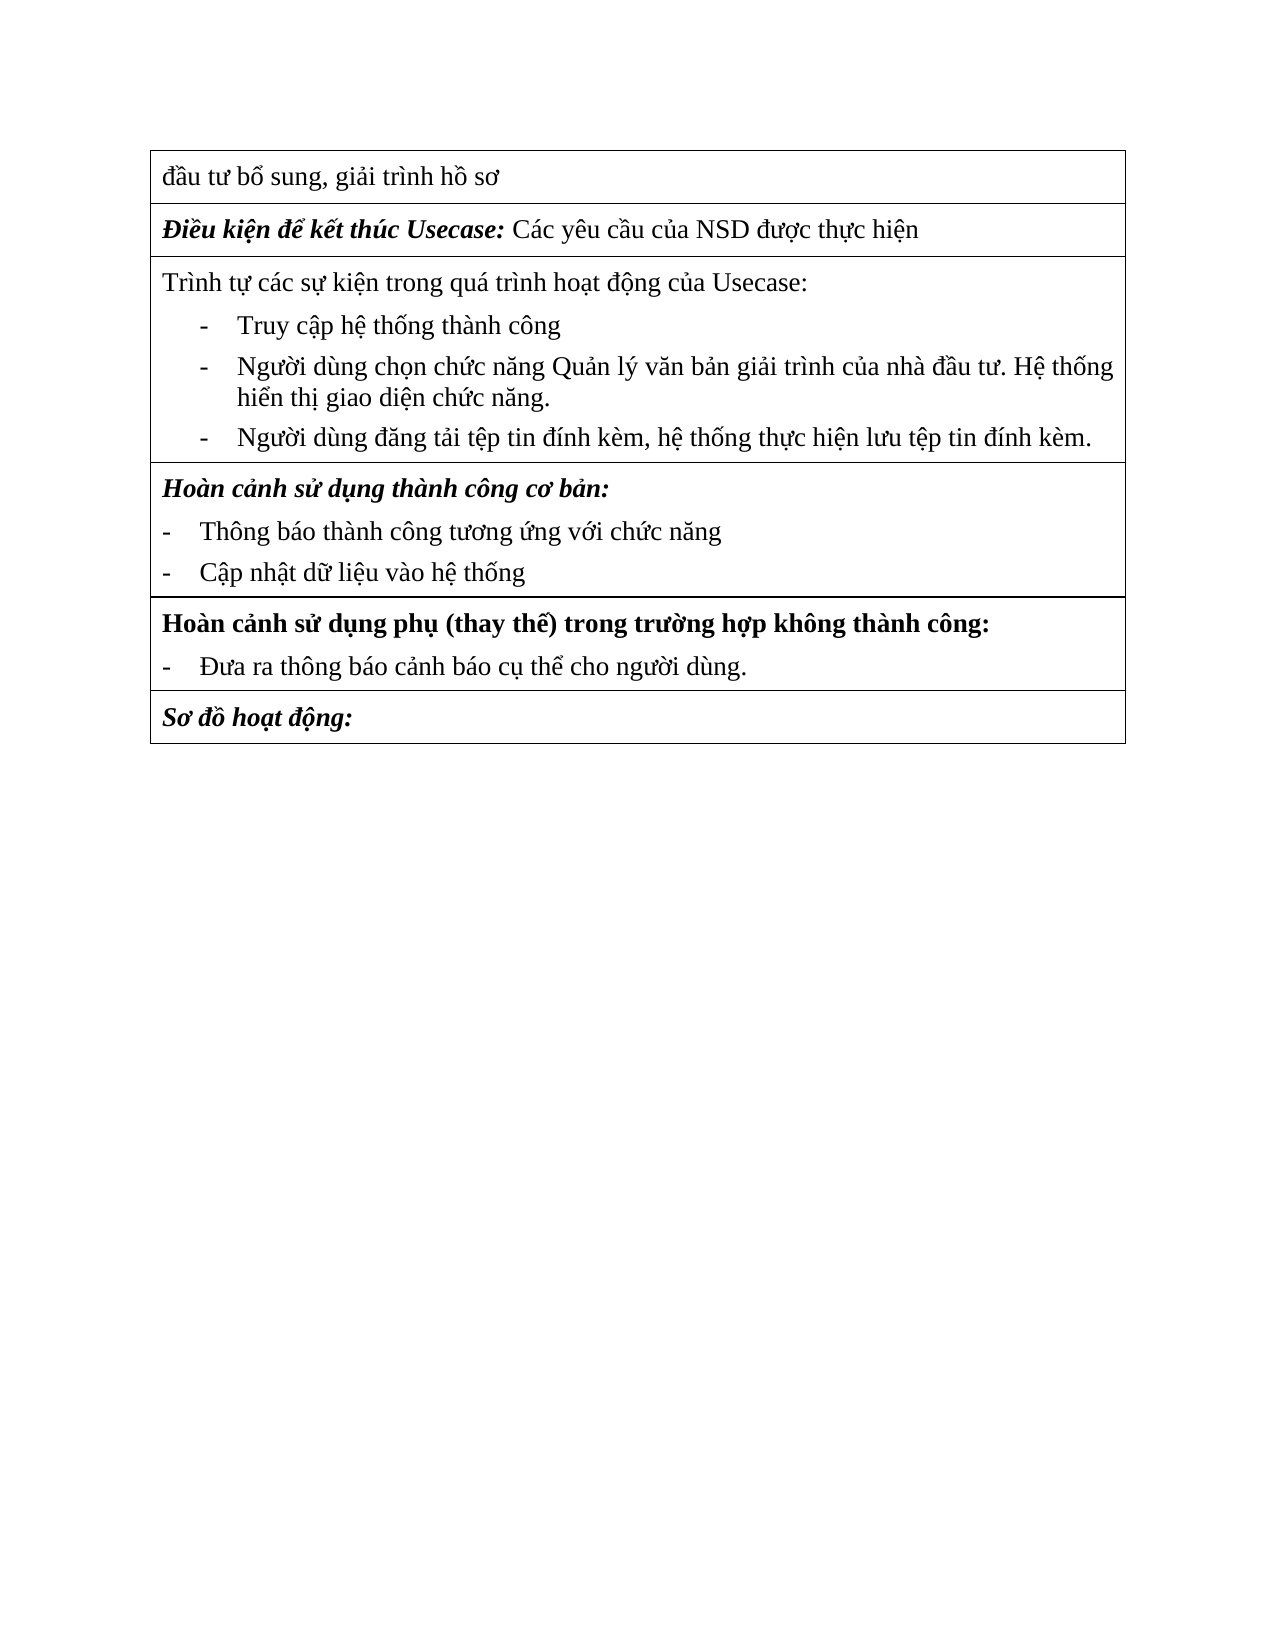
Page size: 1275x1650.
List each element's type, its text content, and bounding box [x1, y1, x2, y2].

table_cell Sơ đồ hoạt động: [151, 691, 1125, 743]
table_cell Hoàn cảnh sử dụng phụ (thay thế) trong trường hợp không thành công: Đưa ra thông báo cảnh báo cụ thể cho người dùng. [151, 598, 1125, 690]
table_cell Trình tự các sự kiện trong quá trình hoạt động của Usecase: Truy cập hệ thống thành công Người dùng chọn chức năng Quản lý văn bản giải trình của nhà đầu tư. Hệ thống hiển thị giao diện chức năng. Người dùng đăng tải tệp tin đính kèm, hệ thống thực hiện lưu tệp tin đính kèm. [151, 257, 1125, 462]
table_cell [151, 151, 1125, 203]
table_cell Hoàn cảnh sử dụng thành công cơ bản: Thông báo thành công tương ứng với chức năng Cập nhật dữ liệu vào hệ thống [151, 463, 1125, 596]
table_cell Điều kiện để kết thúc Usecase: Các yêu cầu của NSD được thực hiện [151, 204, 1125, 256]
